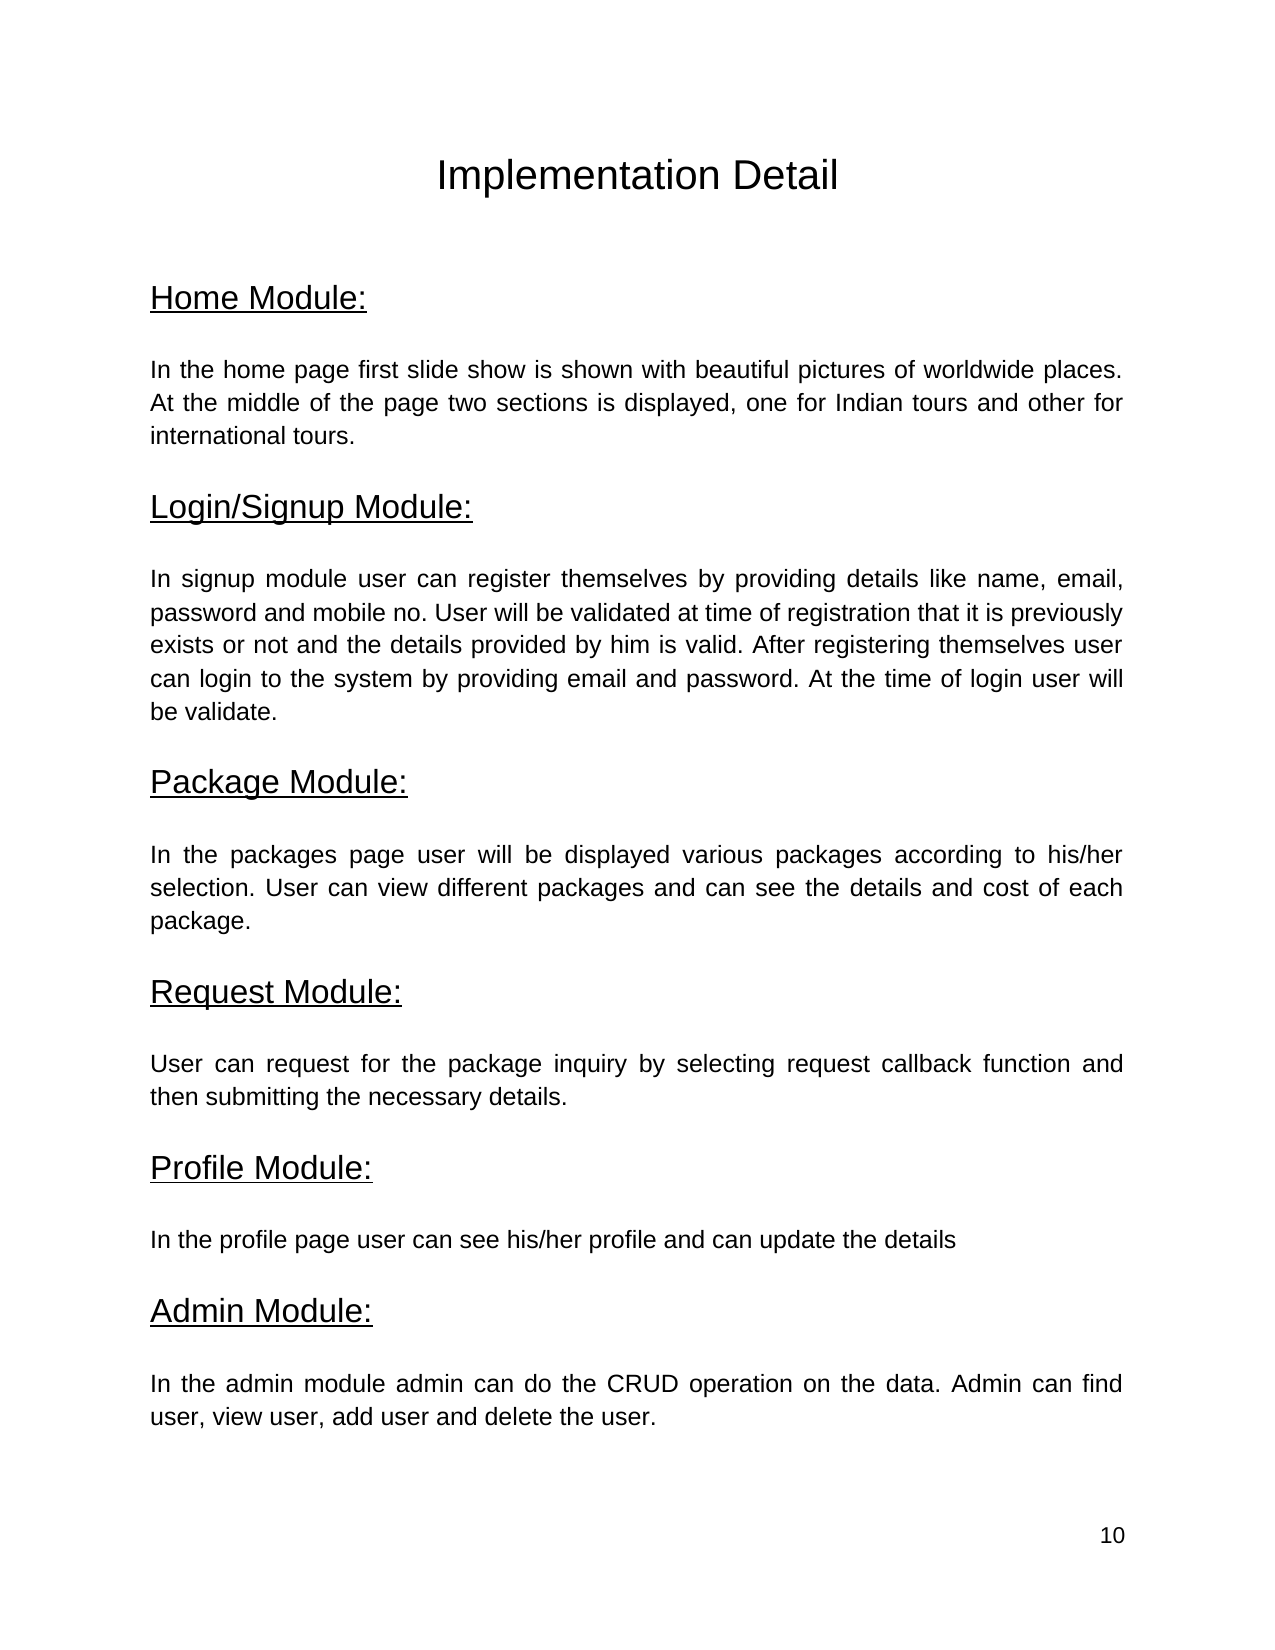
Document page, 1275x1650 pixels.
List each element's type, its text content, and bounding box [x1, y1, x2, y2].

text In the admin module admin can do the CRUD operation on the data. Admin can find user, view user, add user and delete the user. [150, 1368, 1125, 1430]
text In signup module user can register themselves by providing details like name, email, password and mobile no. User will be validated at time of registration that it is previously exists or not and the details provided by him is valid. After registering themselves user can login to the system by providing email and password. At the time of login user will be validate. [150, 564, 1125, 725]
text Profile Module: [150, 1148, 1125, 1187]
text In the profile page user can see his/her profile and can update the details [150, 1225, 1125, 1254]
text In the home page first slide show is shown with beautiful pictures of worldwide places. At the middle of the page two sections is displayed, one for Indian tours and other for international tours. [150, 355, 1125, 450]
subtitle Implementation Detail [150, 150, 1125, 198]
text In the packages page user will be displayed various packages according to his/her selection. User can view different packages and can see the details and cost of each package. [150, 840, 1125, 934]
text Request Module: [150, 972, 1125, 1010]
text Admin Module: [150, 1291, 1125, 1330]
text Login/Signup Module: [150, 487, 1125, 526]
text User can request for the package inquiry by selecting request callback function and then submitting the necessary details. [150, 1049, 1125, 1111]
text Home Module: [150, 278, 1125, 316]
text Package Module: [150, 763, 1125, 801]
